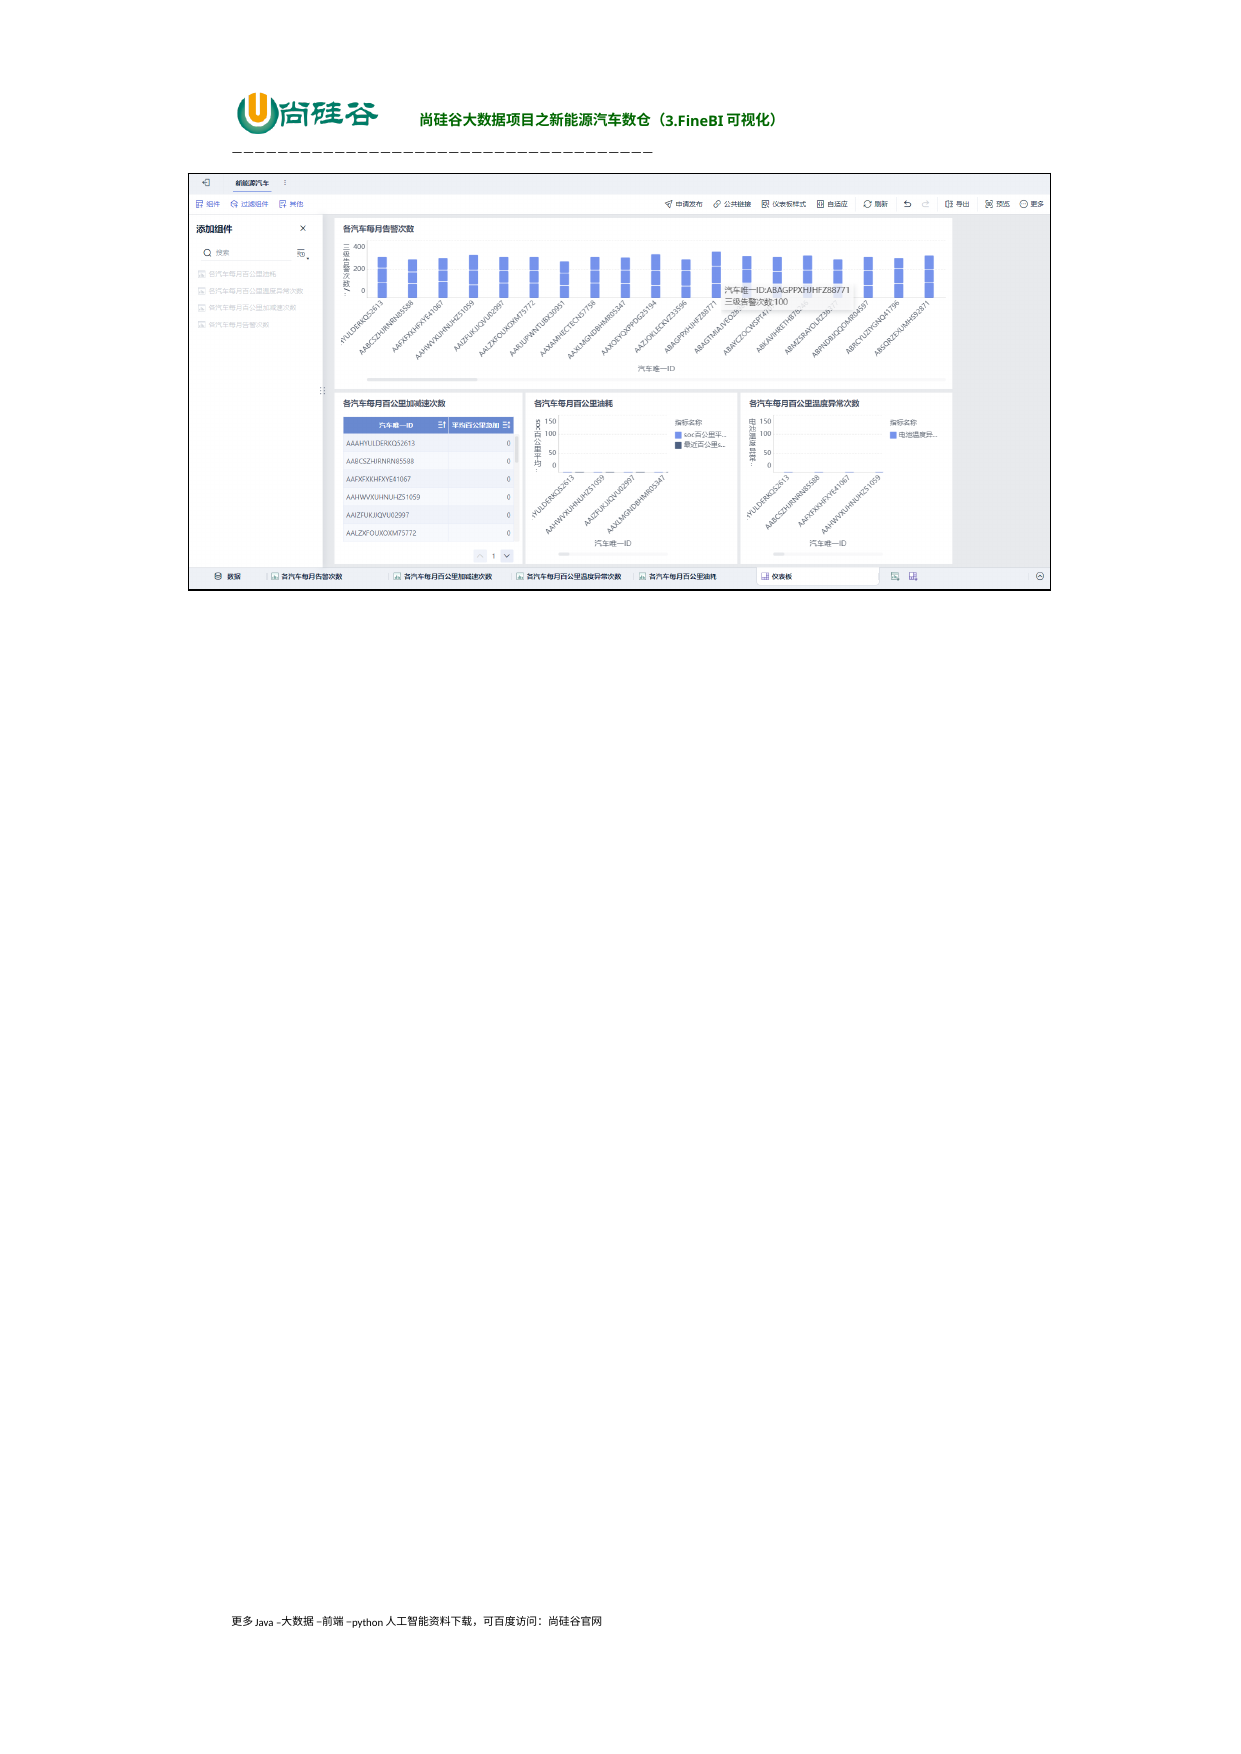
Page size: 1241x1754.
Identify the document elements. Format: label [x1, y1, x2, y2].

picture [189, 174, 1050, 589]
picture [231, 88, 382, 138]
